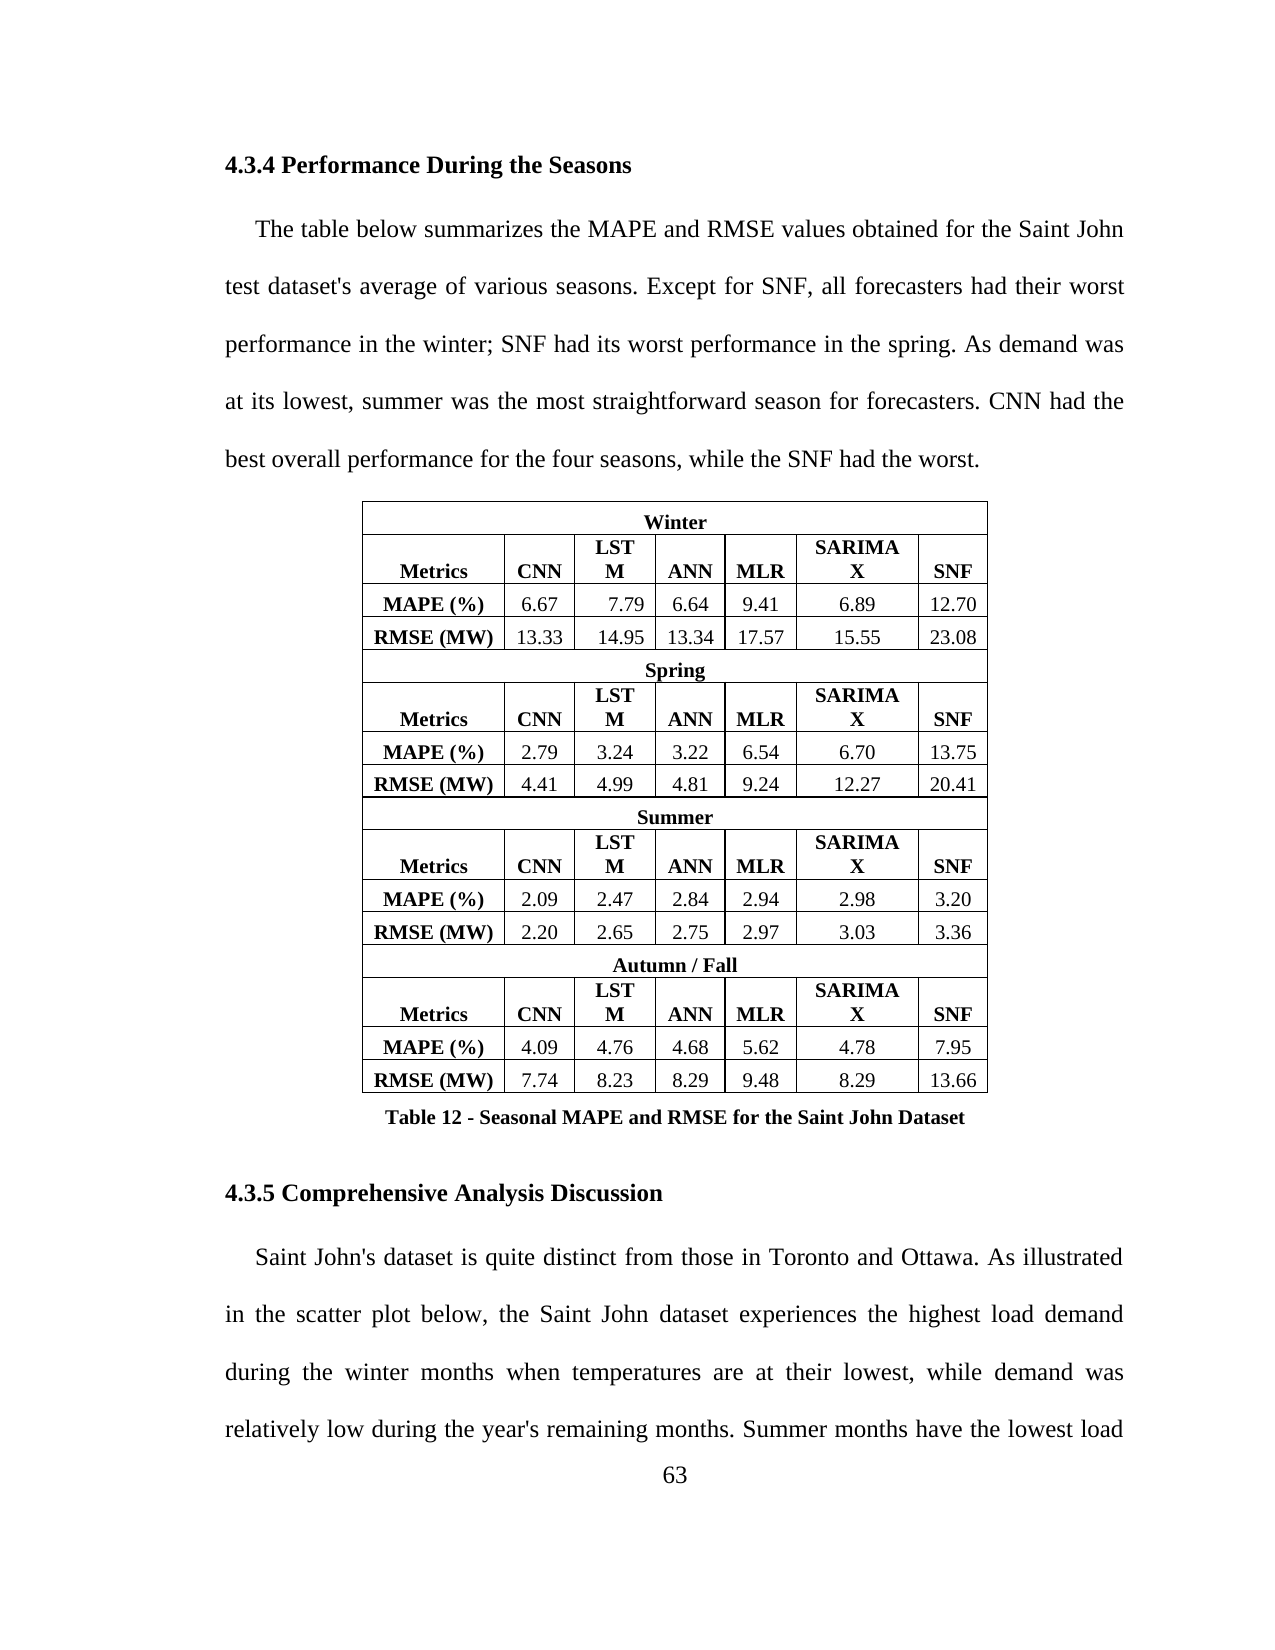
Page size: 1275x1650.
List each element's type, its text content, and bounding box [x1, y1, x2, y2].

table_cell 6.64 [656, 584, 724, 616]
table_cell 23.08 [919, 617, 987, 649]
table_cell 2.47 [575, 880, 655, 911]
table_cell ANN [656, 535, 724, 583]
table_cell 7.79 [575, 584, 655, 616]
table_cell 12.27 [797, 765, 918, 796]
table_cell 13.33 [505, 617, 574, 649]
table_cell RMSE (MW) [363, 1060, 504, 1092]
table_cell CNN [505, 978, 574, 1026]
table_cell 12.70 [919, 584, 987, 616]
table_cell 3.24 [575, 732, 655, 764]
table_cell 3.20 [919, 880, 987, 911]
table_cell 2.84 [656, 880, 724, 911]
table_cell 2.20 [505, 912, 574, 944]
text The table below summarizes the MAPE and RMSE values obtained for the Saint John test dataset's average of various seasons. Except for SNF, all forecasters had their worst performance in the winter; SNF had its worst performance in the spring. As demand was at its lowest, summer was the most straightforward season for forecasters. CNN had the best overall performance for the four seasons, while the SNF had the worst. [225, 214, 1125, 472]
table_cell 3.22 [656, 732, 724, 764]
table_cell 4.68 [656, 1027, 724, 1059]
table_cell CNN [505, 683, 574, 731]
table_cell 9.48 [726, 1060, 796, 1092]
table_cell 2.97 [726, 912, 796, 944]
table_cell MAPE (%) [363, 880, 504, 911]
table_cell SNF [919, 535, 987, 583]
table_cell 4.78 [797, 1027, 918, 1059]
table_cell ANN [656, 830, 724, 878]
table_cell 15.55 [797, 617, 918, 649]
table_cell SARIMAX [797, 830, 918, 878]
table_cell 6.67 [505, 584, 574, 616]
table_cell 5.62 [726, 1027, 796, 1059]
table_cell 4.99 [575, 765, 655, 796]
table_cell 13.34 [656, 617, 724, 649]
table_cell 17.57 [726, 617, 796, 649]
table_cell SARIMAX [797, 978, 918, 1026]
table_cell 8.23 [575, 1060, 655, 1092]
table_cell 13.66 [919, 1060, 987, 1092]
table_cell 8.29 [656, 1060, 724, 1092]
table_cell 4.76 [575, 1027, 655, 1059]
table_cell 6.54 [726, 732, 796, 764]
table_cell Summer [363, 798, 987, 829]
table_cell RMSE (MW) [363, 912, 504, 944]
table_cell MLR [726, 978, 796, 1026]
table_cell CNN [505, 830, 574, 878]
table_cell 9.24 [726, 765, 796, 796]
table_cell LSTM [575, 535, 655, 583]
table_cell SARIMAX [797, 535, 918, 583]
table_cell Metrics [363, 535, 504, 583]
table_cell MAPE (%) [363, 732, 504, 764]
table_cell 3.03 [797, 912, 918, 944]
table_cell SNF [919, 978, 987, 1026]
table_cell 8.29 [797, 1060, 918, 1092]
table_cell 20.41 [919, 765, 987, 796]
table_cell 2.94 [726, 880, 796, 911]
table_cell 7.95 [919, 1027, 987, 1059]
table_cell 7.74 [505, 1060, 574, 1092]
table_cell CNN [505, 535, 574, 583]
table_cell 4.41 [505, 765, 574, 796]
table_cell 4.81 [656, 765, 724, 796]
table_cell 4.09 [505, 1027, 574, 1059]
table_cell Metrics [363, 978, 504, 1026]
table_cell MAPE (%) [363, 1027, 504, 1059]
table_cell RMSE (MW) [363, 765, 504, 796]
table_cell MLR [726, 683, 796, 731]
table_cell LSTM [575, 978, 655, 1026]
table_cell MLR [726, 830, 796, 878]
table_cell Spring [363, 650, 987, 682]
table_cell LSTM [575, 830, 655, 878]
table_cell 2.79 [505, 732, 574, 764]
table_cell 3.36 [919, 912, 987, 944]
table_cell 9.41 [726, 584, 796, 616]
table_cell Metrics [363, 830, 504, 878]
table_cell SARIMAX [797, 683, 918, 731]
table_cell 2.98 [797, 880, 918, 911]
table_cell 14.95 [575, 617, 655, 649]
table_cell Autumn / Fall [363, 945, 987, 977]
table_cell 13.75 [919, 732, 987, 764]
table_cell 2.75 [656, 912, 724, 944]
table_cell ANN [656, 683, 724, 731]
text Table 12 - Seasonal MAPE and RMSE for the Saint John Dataset [225, 1105, 1125, 1129]
table_cell ANN [656, 978, 724, 1026]
table_cell 2.65 [575, 912, 655, 944]
table_cell MLR [726, 535, 796, 583]
table_cell LSTM [575, 683, 655, 731]
table_cell 6.70 [797, 732, 918, 764]
table_cell 2.09 [505, 880, 574, 911]
table_cell Metrics [363, 683, 504, 731]
table_cell SNF [919, 830, 987, 878]
table_cell SNF [919, 683, 987, 731]
subtitle 4.3.5 Comprehensive Analysis Discussion [225, 1178, 1125, 1207]
table_cell RMSE (MW) [363, 617, 504, 649]
table_cell MAPE (%) [363, 584, 504, 616]
subtitle 4.3.4 Performance During the Seasons [225, 150, 1125, 179]
table_cell 6.89 [797, 584, 918, 616]
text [225, 1242, 1125, 1443]
table_header Winter [363, 502, 987, 534]
